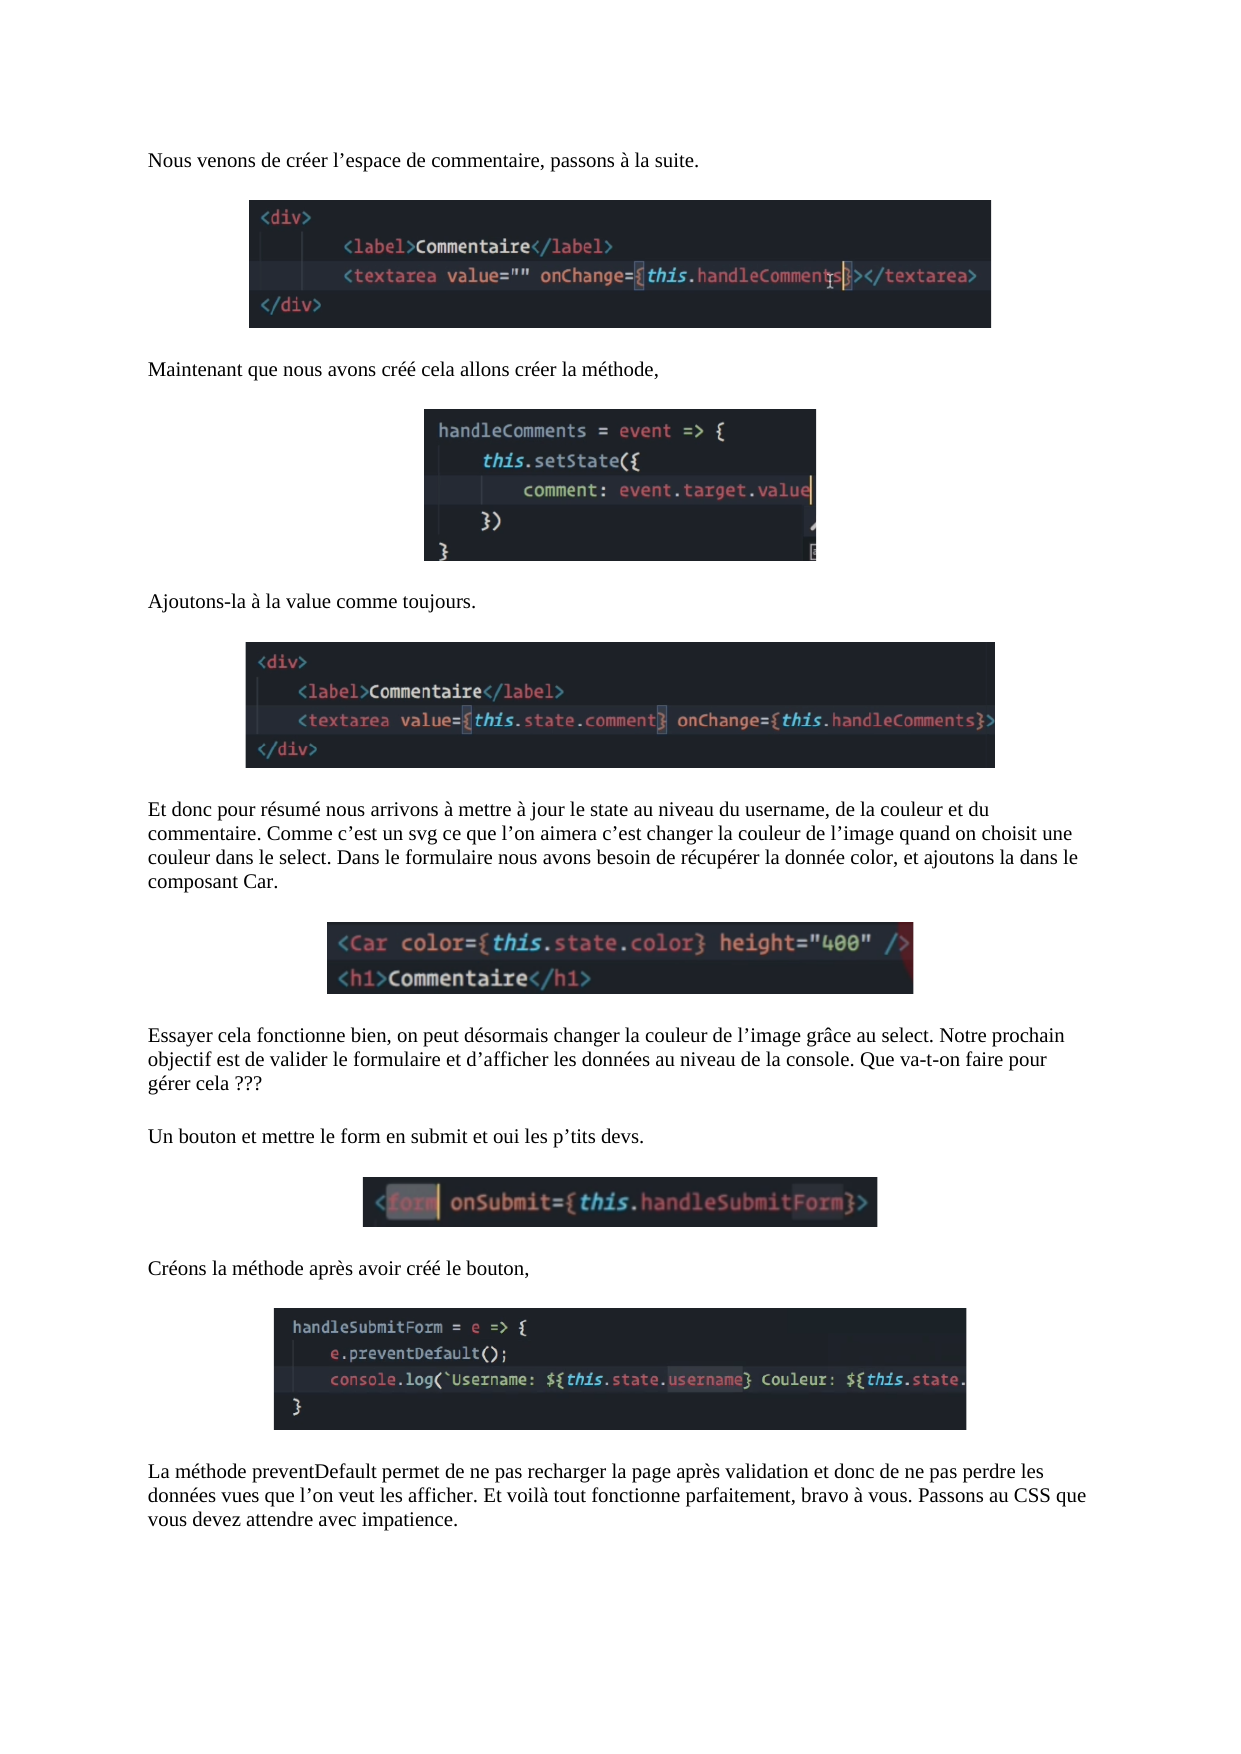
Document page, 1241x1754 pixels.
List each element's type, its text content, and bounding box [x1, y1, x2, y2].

picture [249, 200, 992, 328]
text Ajoutons-la à la value comme toujours. [148, 589, 1093, 613]
text Et donc pour résumé nous arrivons à mettre à jour le state au niveau du username, de la couleur et du commentaire. Comme c’est un svg ce que l’on aimera c’est changer la couleur de l’image quand on choisit une couleur dans le select. Dans le formulaire nous avons besoin de récupérer la donnée color, et ajoutons la dans le composant Car. [148, 797, 1093, 893]
text Nous venons de créer l’espace de commentaire, passons à la suite. [148, 148, 1093, 172]
text Créons la méthode après avoir créé le bouton, [148, 1256, 1093, 1280]
picture [273, 1308, 967, 1430]
text Un bouton et mettre le form en submit et oui les p’tits devs. [148, 1124, 1093, 1148]
picture [245, 642, 995, 768]
picture [424, 409, 817, 561]
picture [327, 922, 914, 994]
text Maintenant que nous avons créé cela allons créer la méthode, [148, 357, 1093, 381]
text La méthode preventDefault permet de ne pas recharger la page après validation et donc de ne pas perdre les données vues que l’on veut les afficher. Et voilà tout fonctionne parfaitement, bravo à vous. Passons au CSS que vous devez attendre avec impatience. [148, 1459, 1093, 1531]
picture [362, 1177, 878, 1227]
text Essayer cela fonctionne bien, on peut désormais changer la couleur de l’image grâce au select. Notre prochain objectif est de valider le formulaire et d’afficher les données au niveau de la console. Que va-t-on faire pour gérer cela ??? [148, 1023, 1093, 1095]
